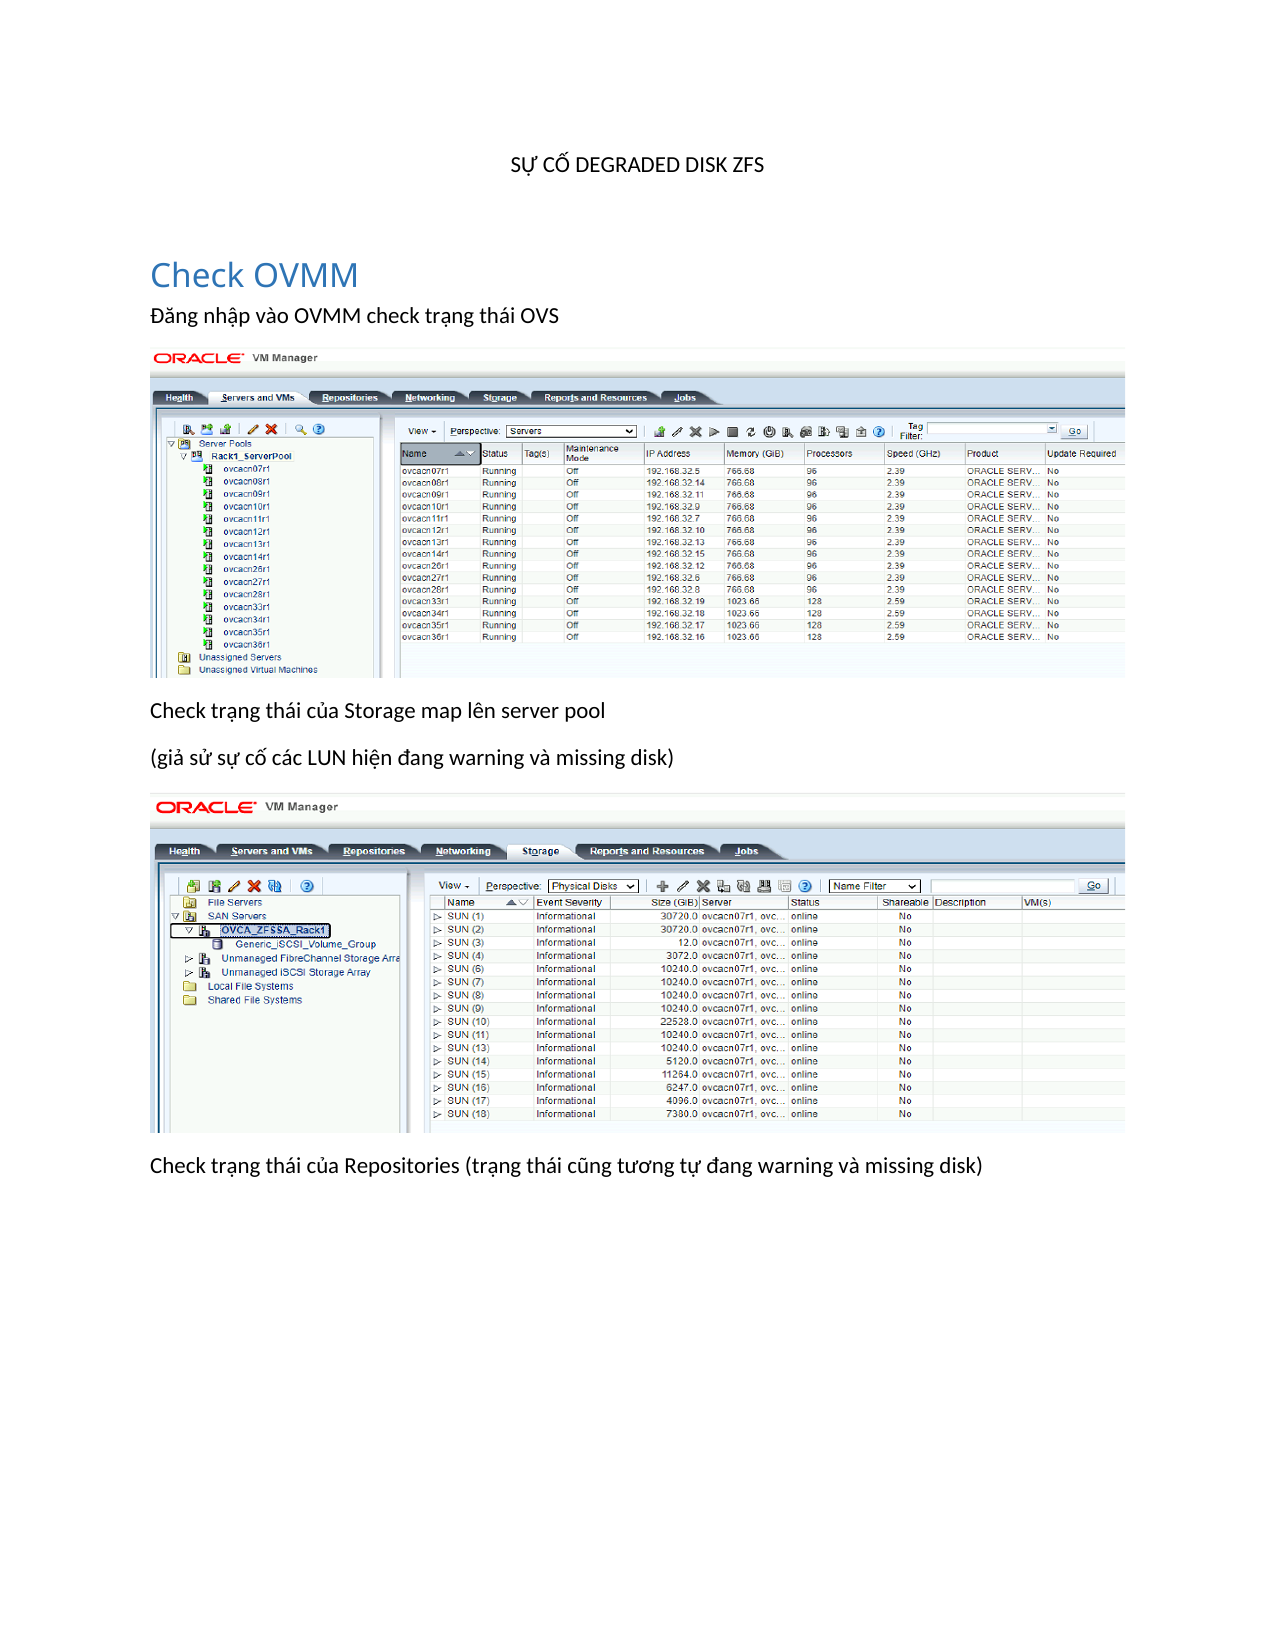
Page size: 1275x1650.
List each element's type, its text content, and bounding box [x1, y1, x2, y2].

text Check trạng thái của Storage map lên server pool [150, 696, 1125, 724]
text Check trạng thái của Repositories (trạng thái cũng tương tự đang warning và missing disk) [150, 1152, 1125, 1179]
picture [150, 347, 1125, 678]
picture [150, 790, 1125, 1133]
text Đăng nhập vào OVMM check trạng thái OVS [150, 301, 1125, 329]
subtitle Check OVMM [150, 252, 1125, 297]
text SỰ CỐ DEGRADED DISK ZFS [150, 150, 1125, 178]
text (giả sử sự cố các LUN hiện đang warning và missing disk) [150, 743, 1125, 771]
